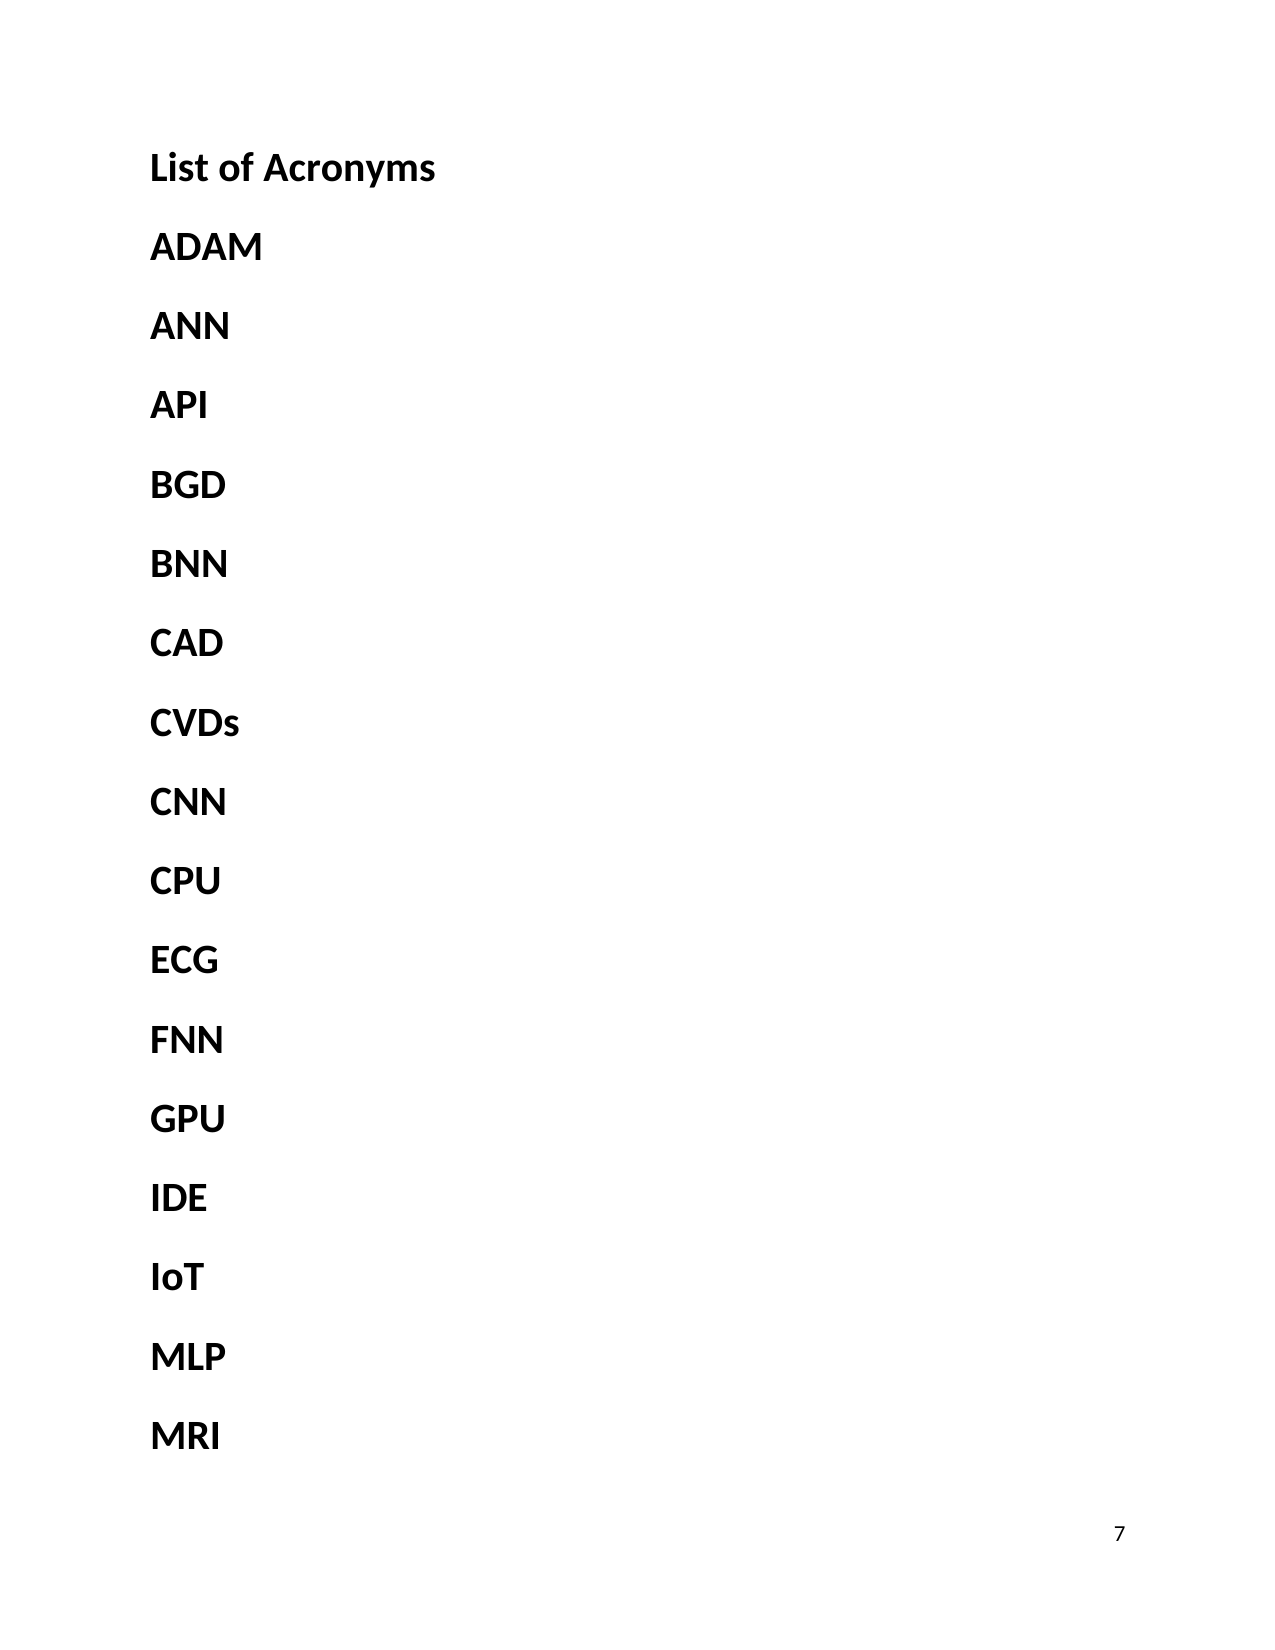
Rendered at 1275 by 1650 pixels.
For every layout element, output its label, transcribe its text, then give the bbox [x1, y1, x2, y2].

text CVDs [150, 696, 1125, 746]
text MLP [150, 1330, 1125, 1381]
text BGD [150, 458, 1125, 508]
text IDE [150, 1171, 1125, 1222]
text ANN [150, 299, 1125, 350]
text List of Acronyms [150, 141, 1125, 191]
text GPU [150, 1092, 1125, 1143]
text FNN [150, 1013, 1125, 1063]
text MRI [150, 1409, 1125, 1460]
text CNN [150, 775, 1125, 826]
text API [150, 378, 1125, 429]
text ECG [150, 933, 1125, 984]
text IoT [150, 1250, 1125, 1301]
text CAD [150, 616, 1125, 667]
text BNN [150, 537, 1125, 588]
text CPU [150, 854, 1125, 905]
text ADAM [150, 220, 1125, 271]
